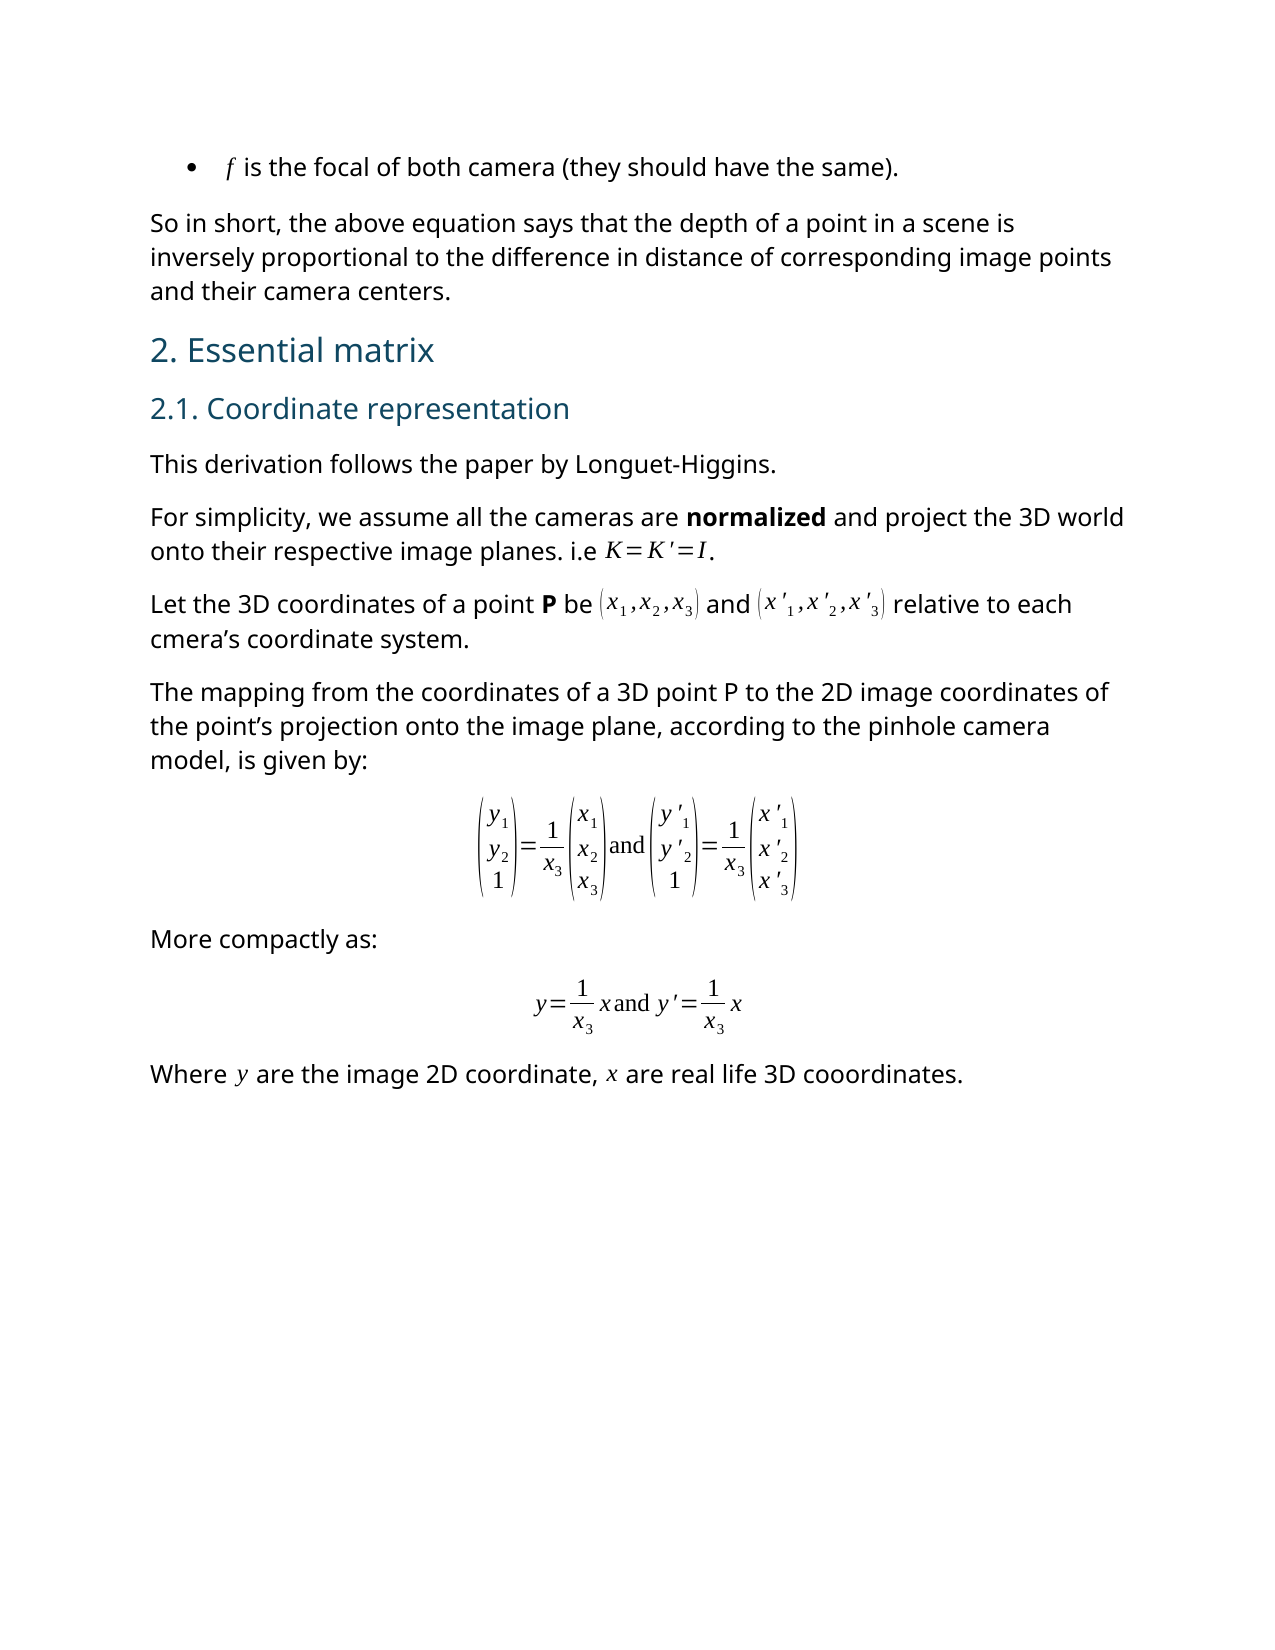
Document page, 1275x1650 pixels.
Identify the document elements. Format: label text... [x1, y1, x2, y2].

text The mapping from the coordinates of a 3D point P to the 2D image coordinates of the point’s projection onto the image plane, according to the pinhole camera model, is given by: [150, 674, 1125, 776]
text So in short, the above equation says that the depth of a point in a scene is inversely proportional to the difference in distance of corresponding image points and their camera centers. [150, 206, 1125, 308]
text Let the 3D coordinates of a point P be and relative to each cmera’s coordinate system. [150, 587, 1125, 655]
list is the focal of both camera (they should have the same). [187, 150, 1125, 185]
text More compactly as: [150, 922, 1125, 956]
text This derivation follows the paper by Longuet-Higgins. [150, 447, 1125, 481]
subtitle 2. Essential matrix [150, 326, 1125, 372]
text Where are the image 2D coordinate, are real life 3D cooordinates. [150, 1056, 1125, 1091]
text For simplicity, we assume all the cameras are normalized and project the 3D world onto their respective image planes. i.e . [150, 500, 1125, 568]
subtitle 2.1. Coordinate representation [150, 388, 1125, 428]
